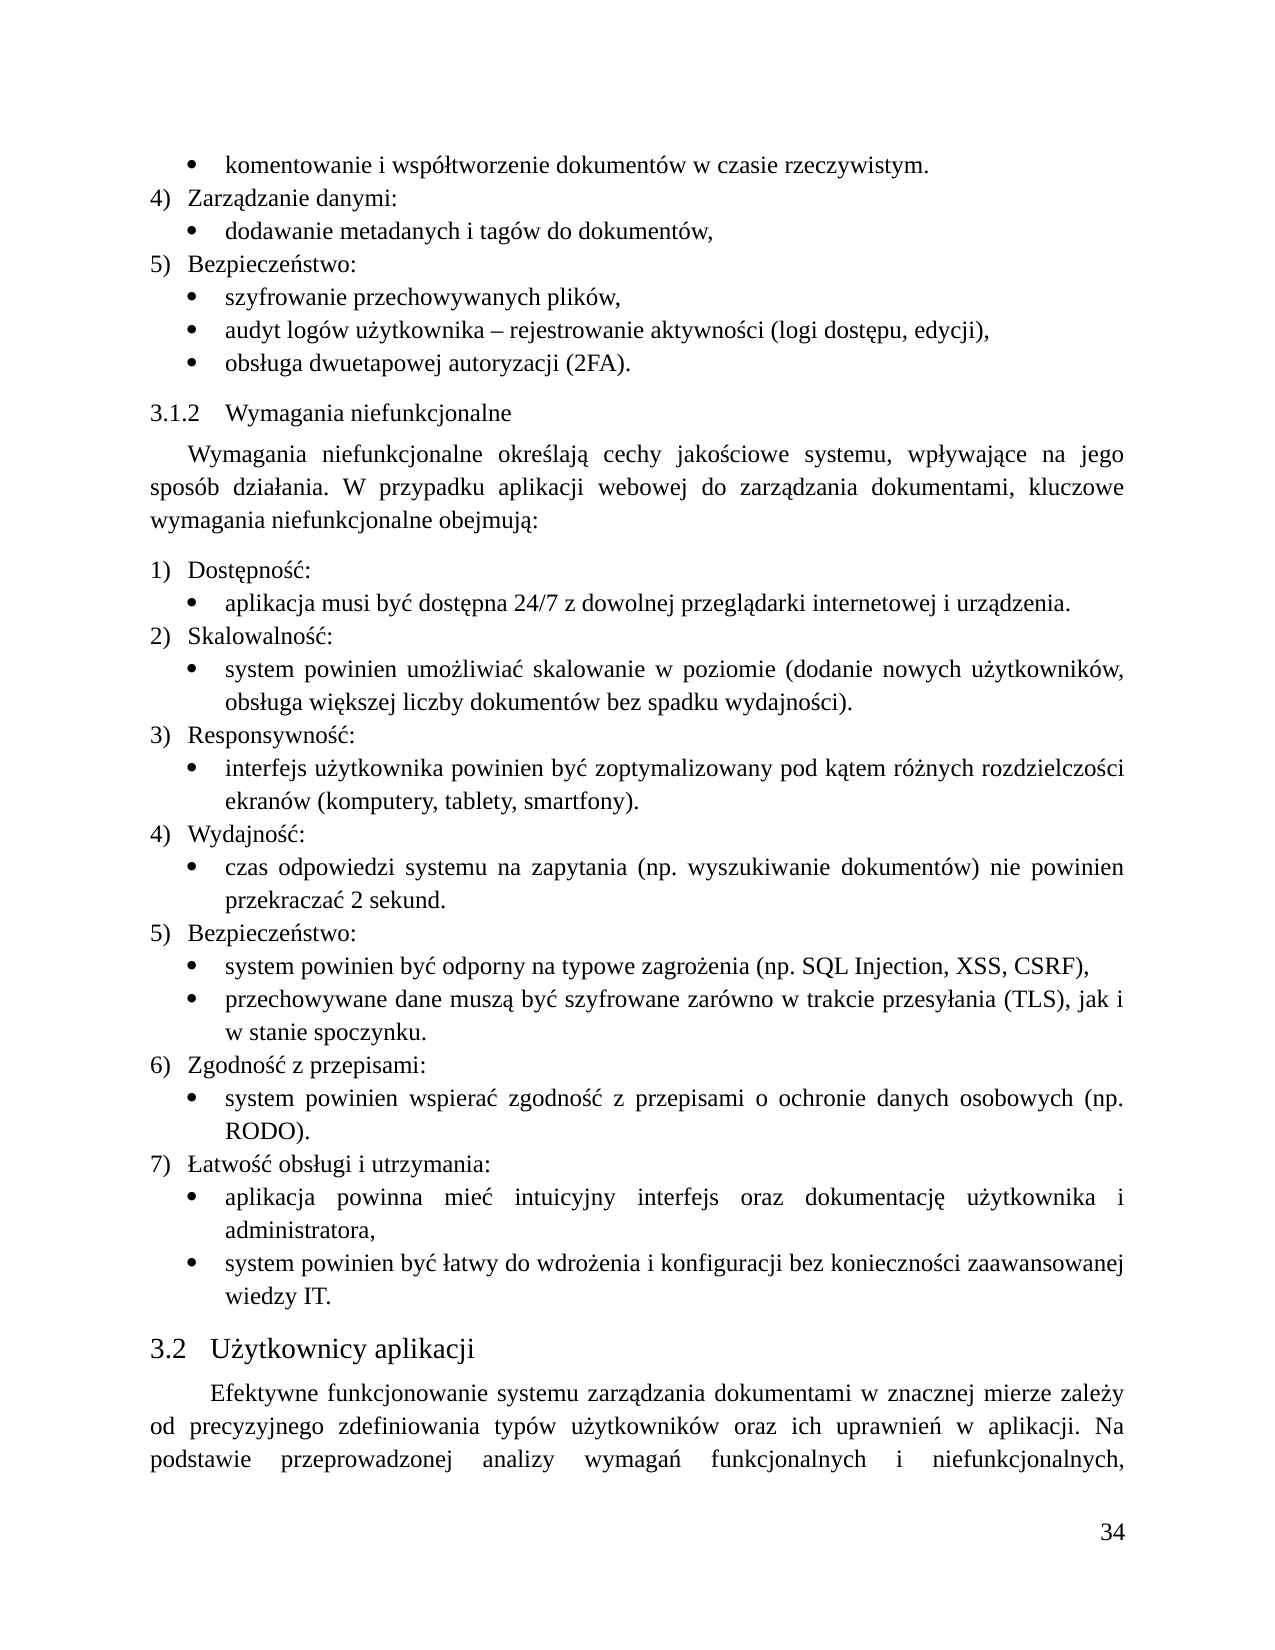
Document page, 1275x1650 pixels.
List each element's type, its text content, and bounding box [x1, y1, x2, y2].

list czas odpowiedzi systemu na zapytania (np. wyszukiwanie dokumentów) nie powinien przekraczać 2 sekund. [187, 852, 1125, 914]
subtitle Wymagania niefunkcjonalne [150, 398, 1125, 427]
list obsługa dwuetapowej autoryzacji (2FA). [187, 348, 1125, 377]
list audyt logów użytkownika – rejestrowanie aktywności (logi dostępu, edycji), [187, 315, 1125, 344]
list Dostępność: [150, 555, 1125, 584]
list system powinien wspierać zgodność z przepisami o ochronie danych osobowych (np. RODO). [187, 1083, 1125, 1145]
list dodawanie metadanych i tagów do dokumentów, [187, 216, 1125, 245]
list Responsywność: [150, 720, 1125, 749]
list system powinien być łatwy do wdrożenia i konfiguracji bez konieczności zaawansowanej wiedzy IT. [187, 1248, 1125, 1310]
list przechowywane dane muszą być szyfrowane zarówno w trakcie przesyłania (TLS), jak i w stanie spoczynku. [187, 984, 1125, 1046]
list aplikacja musi być dostępna 24/7 z dowolnej przeglądarki internetowej i urządzenia. [187, 588, 1125, 617]
list Zgodność z przepisami: [150, 1050, 1125, 1079]
list Zarządzanie danymi: [150, 183, 1125, 212]
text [150, 1378, 1125, 1473]
list system powinien być odporny na typowe zagrożenia (np. SQL Injection, XSS, CSRF), [187, 951, 1125, 980]
list Bezpieczeństwo: [150, 918, 1125, 947]
list Łatwość obsługi i utrzymania: [150, 1149, 1125, 1178]
list aplikacja powinna mieć intuicyjny interfejs oraz dokumentację użytkownika i administratora, [187, 1182, 1125, 1244]
list komentowanie i współtworzenie dokumentów w czasie rzeczywistym. [187, 150, 1125, 179]
list Bezpieczeństwo: [150, 249, 1125, 278]
list interfejs użytkownika powinien być zoptymalizowany pod kątem różnych rozdzielczości ekranów (komputery, tablety, smartfony). [187, 753, 1125, 815]
text Wymagania niefunkcjonalne określają cechy jakościowe systemu, wpływające na jego sposób działania. W przypadku aplikacji webowej do zarządzania dokumentami, kluczowe wymagania niefunkcjonalne obejmują: [150, 439, 1125, 534]
list Skalowalność: [150, 621, 1125, 650]
list Wydajność: [150, 819, 1125, 848]
list system powinien umożliwiać skalowanie w poziomie (dodanie nowych użytkowników, obsługa większej liczby dokumentów bez spadku wydajności). [187, 654, 1125, 716]
subtitle Użytkownicy aplikacji [150, 1331, 1125, 1364]
list szyfrowanie przechowywanych plików, [187, 282, 1125, 311]
